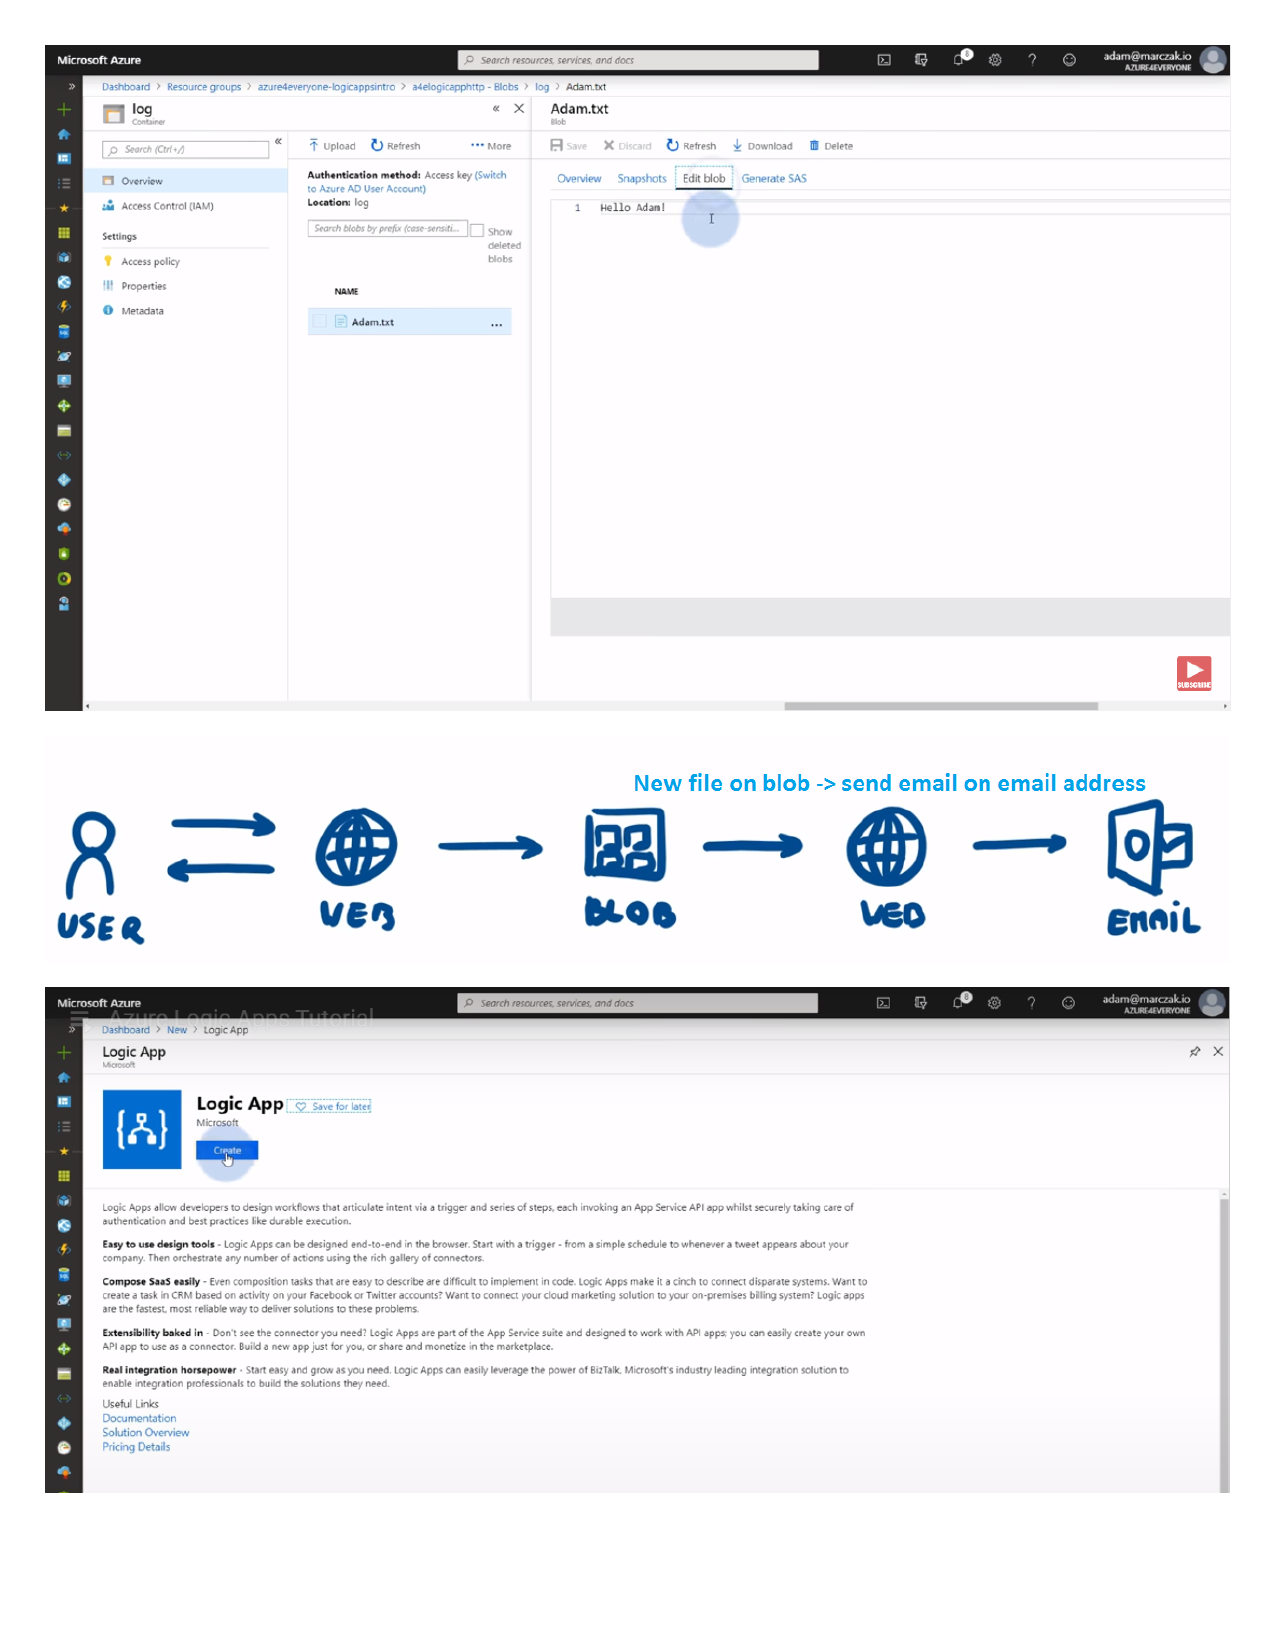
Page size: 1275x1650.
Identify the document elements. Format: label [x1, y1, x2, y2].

picture [45, 736, 1230, 963]
picture [45, 45, 1230, 711]
picture [45, 987, 1230, 1493]
